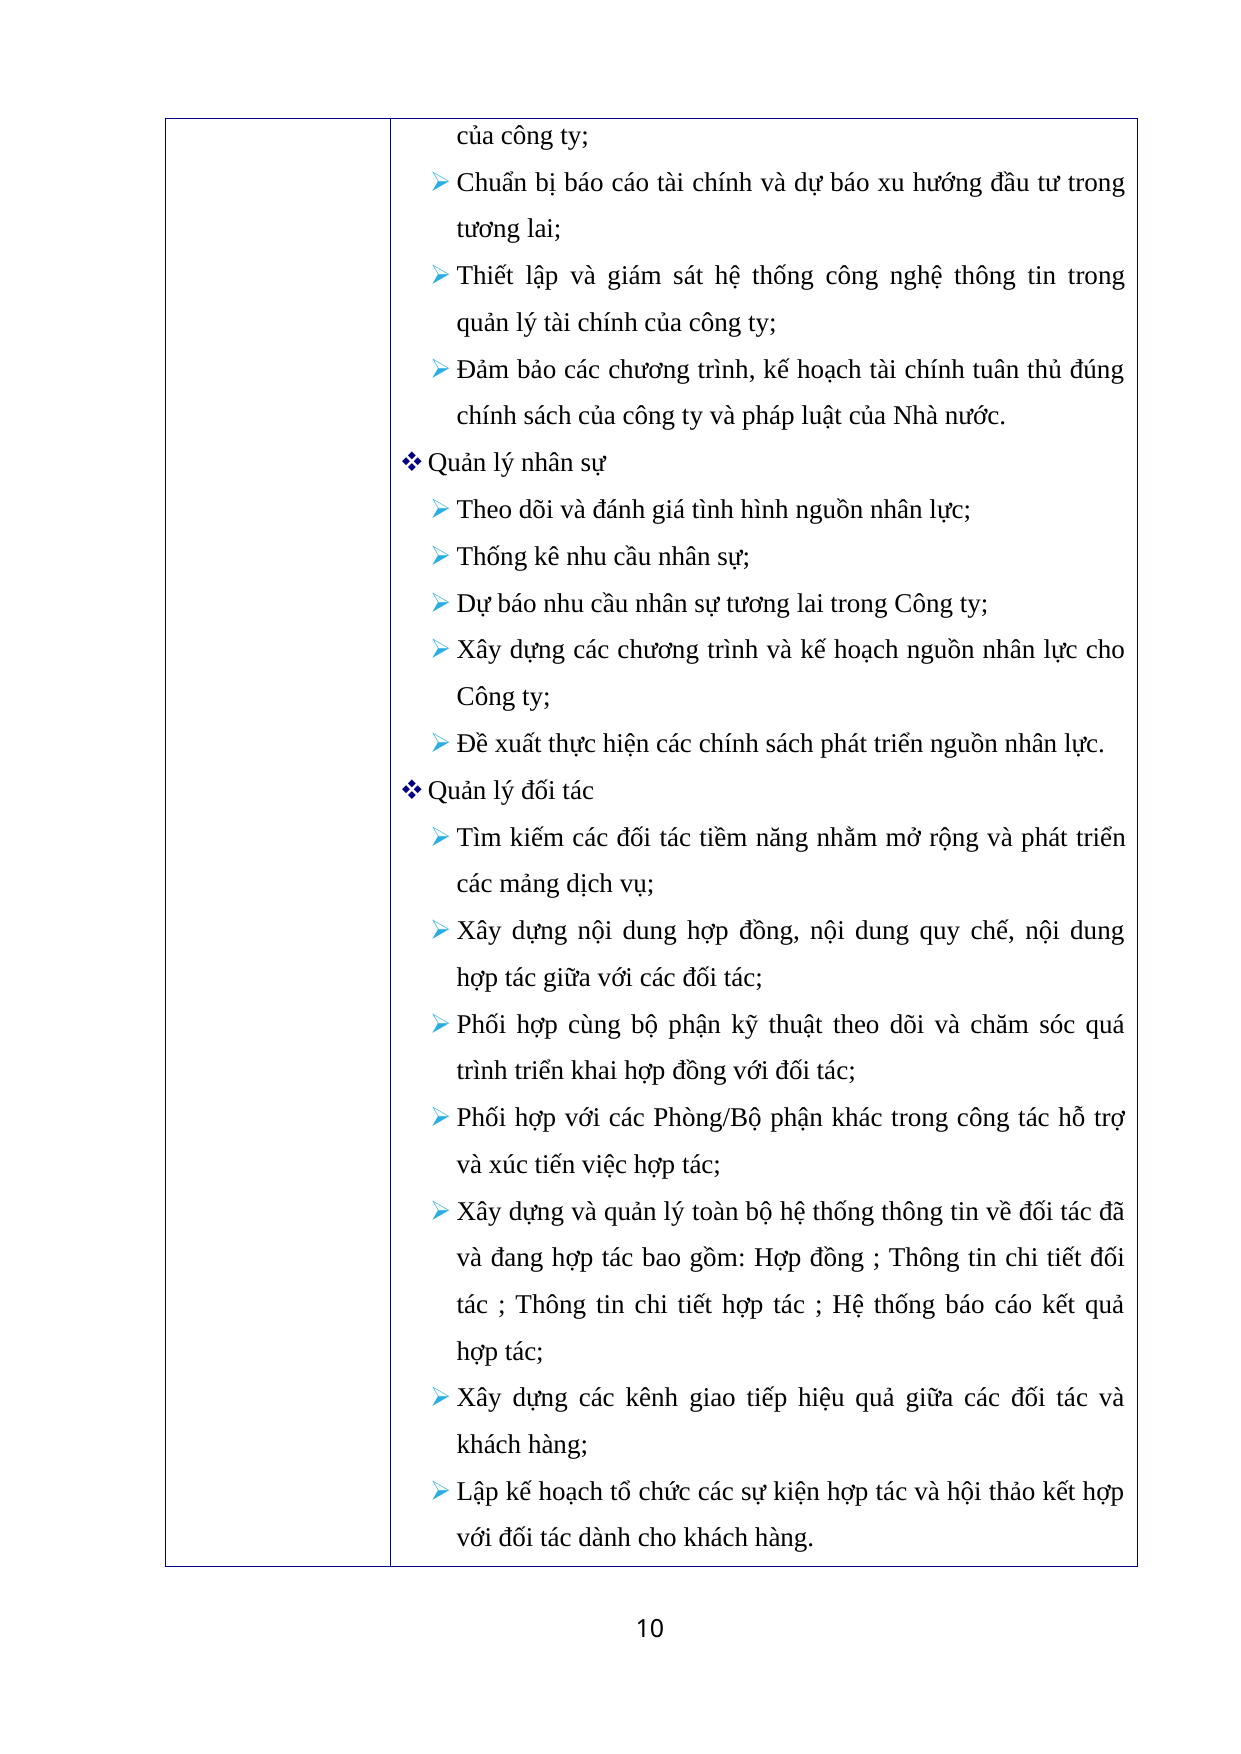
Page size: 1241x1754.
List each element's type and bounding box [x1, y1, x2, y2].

table_cell [166, 119, 390, 1566]
table_cell [391, 119, 1137, 1566]
